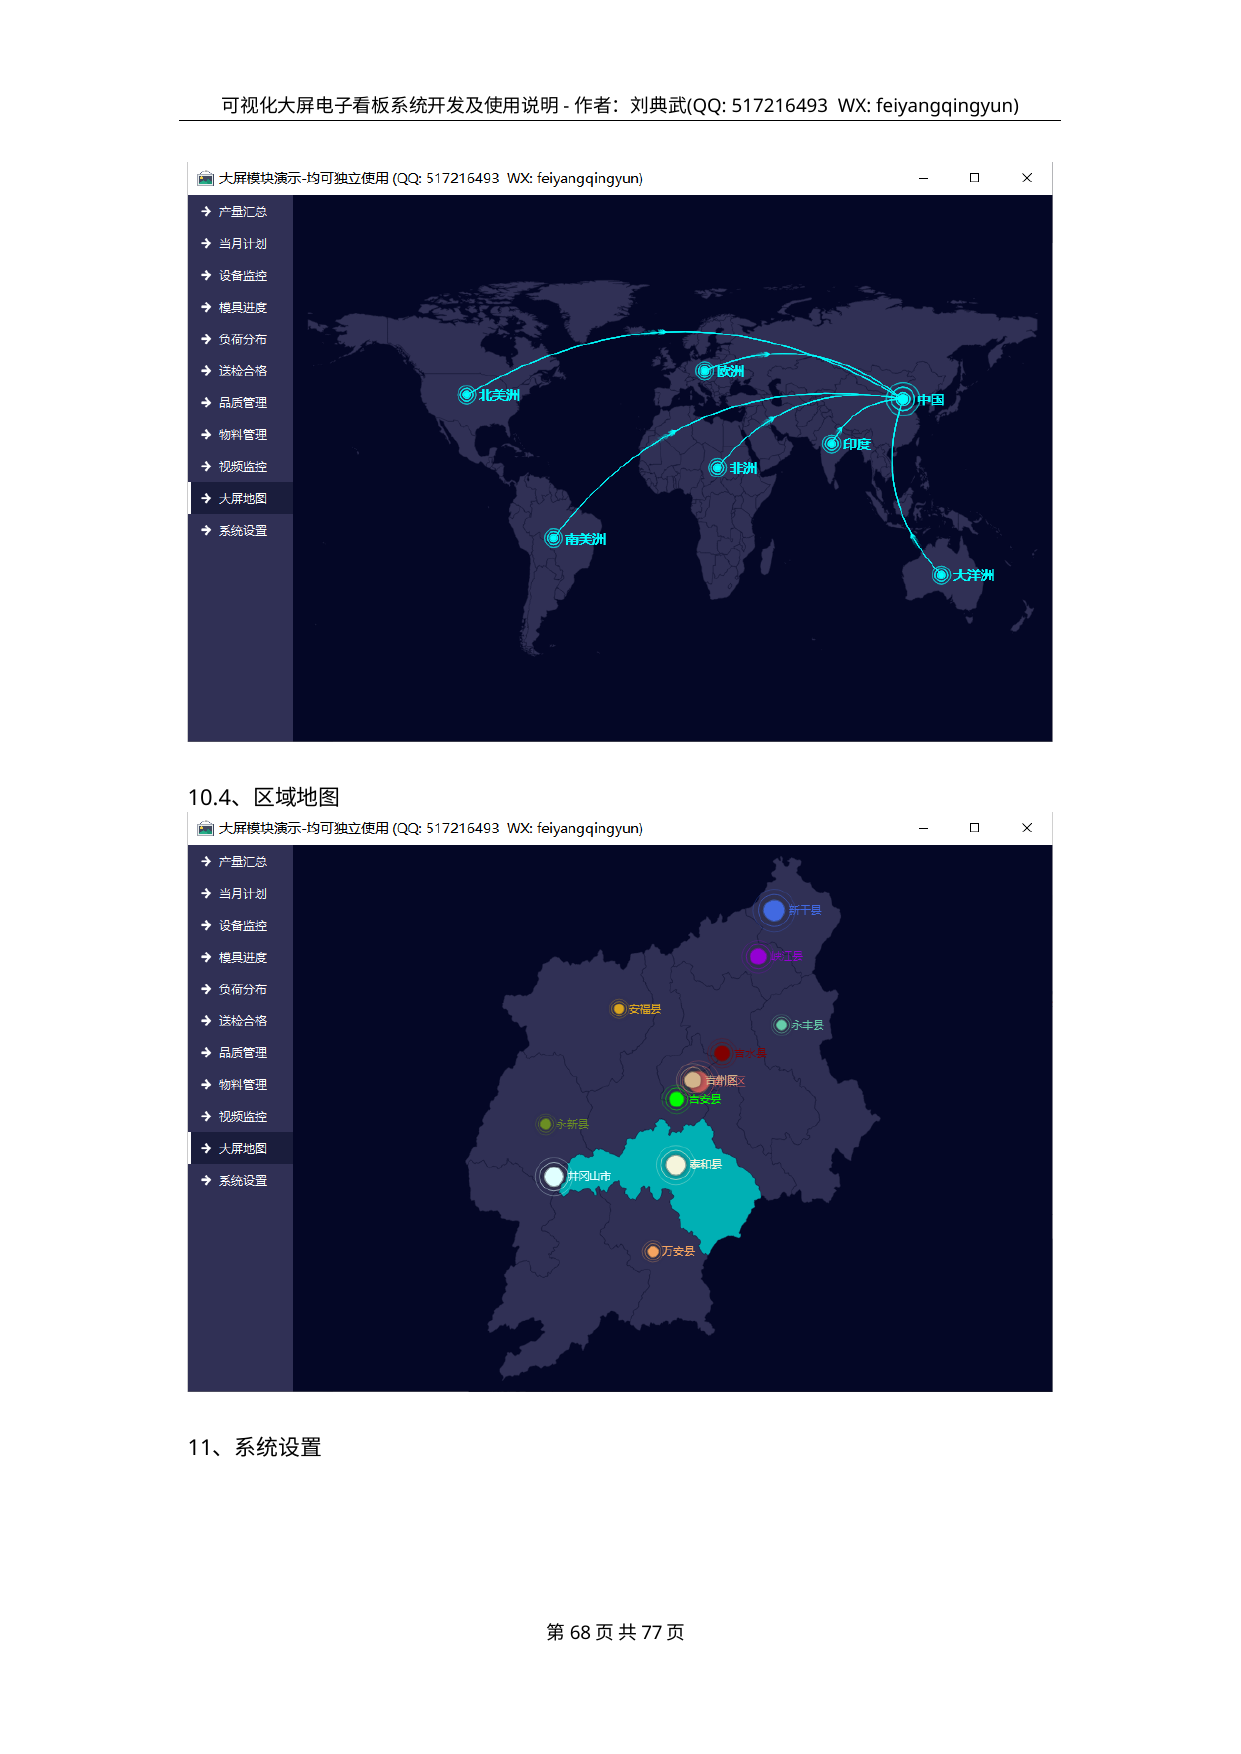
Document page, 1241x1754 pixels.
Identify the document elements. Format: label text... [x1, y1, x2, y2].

picture [187, 162, 1053, 742]
text 10.4、区域地图 [187, 779, 1053, 812]
text 11、系统设置 [187, 1429, 1053, 1462]
picture [187, 812, 1053, 1392]
